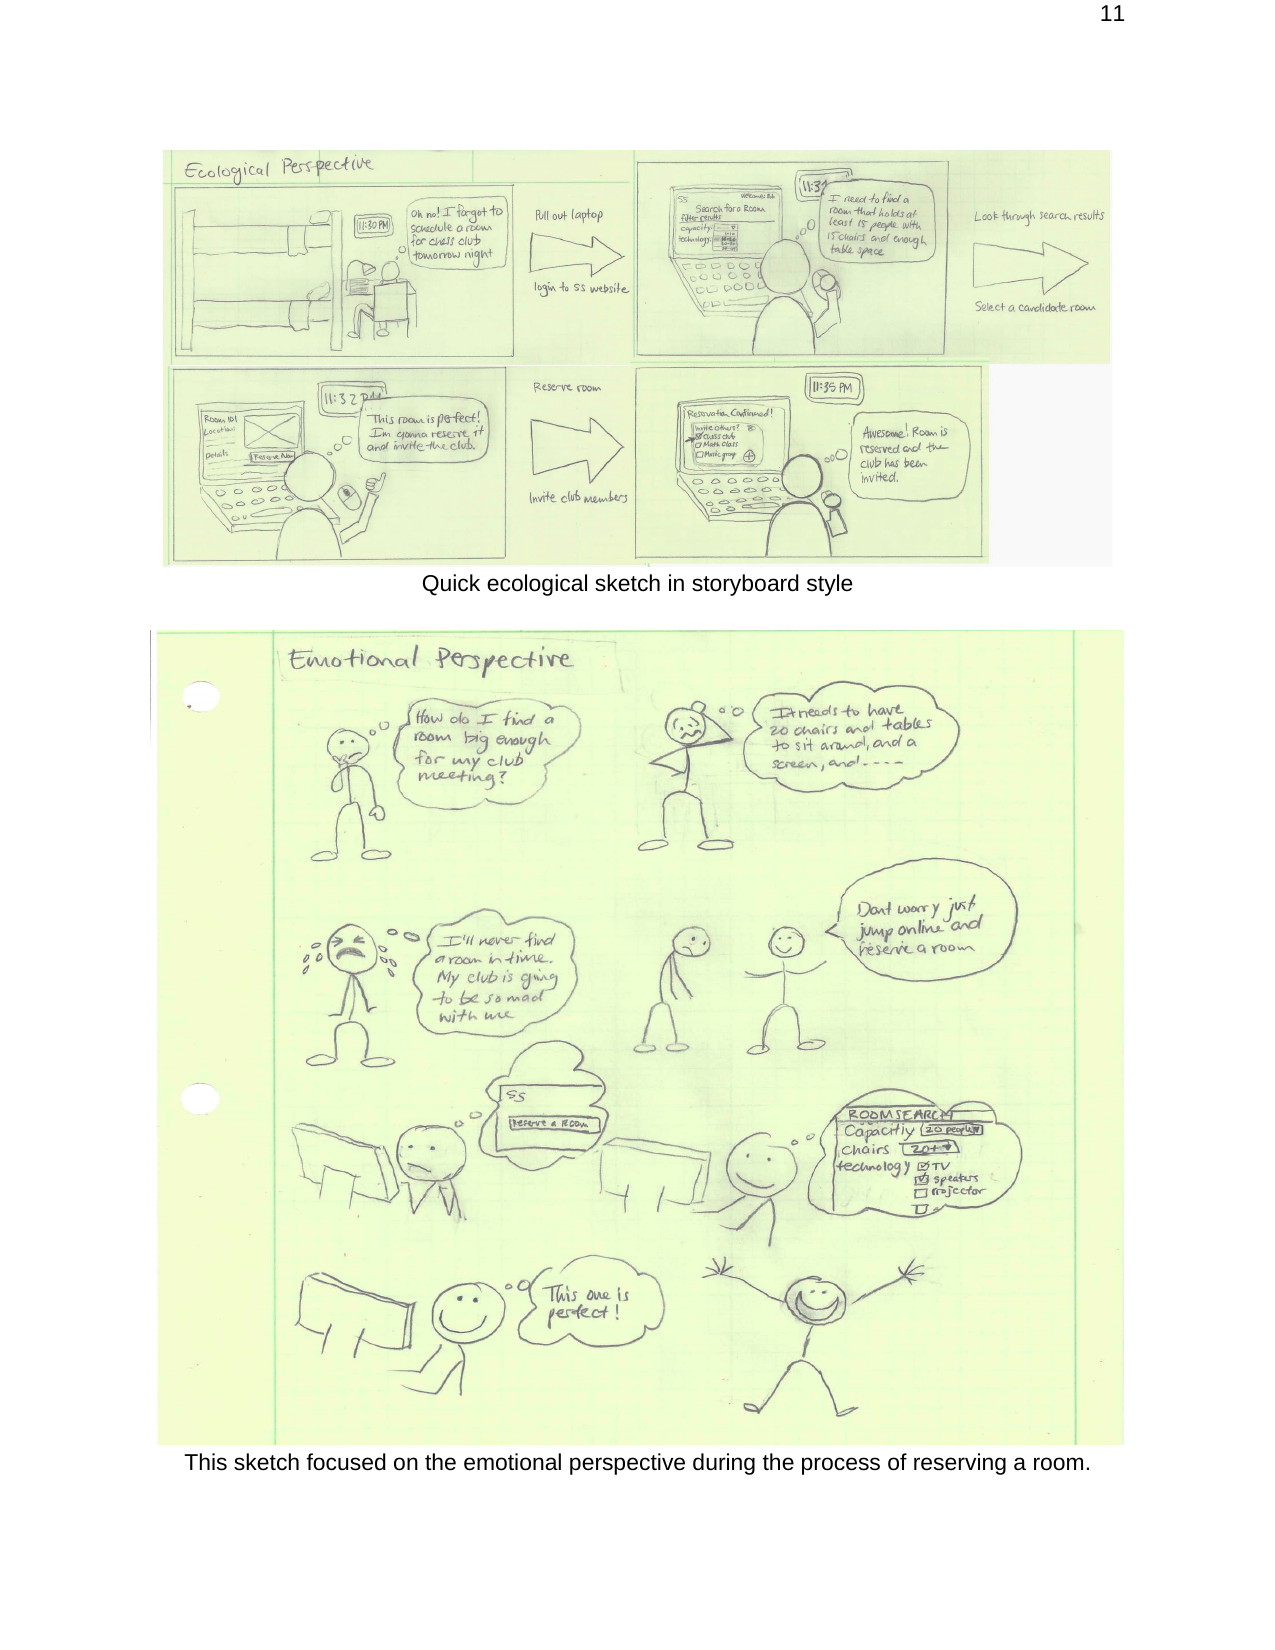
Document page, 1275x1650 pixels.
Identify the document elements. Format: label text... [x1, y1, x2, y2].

text This sketch focused on the emotional perspective during the process of reserving a room. [150, 1448, 1125, 1475]
picture [162, 150, 1113, 567]
text Quick ecological sketch in storyboard style [150, 570, 1125, 597]
picture [150, 630, 1125, 1445]
